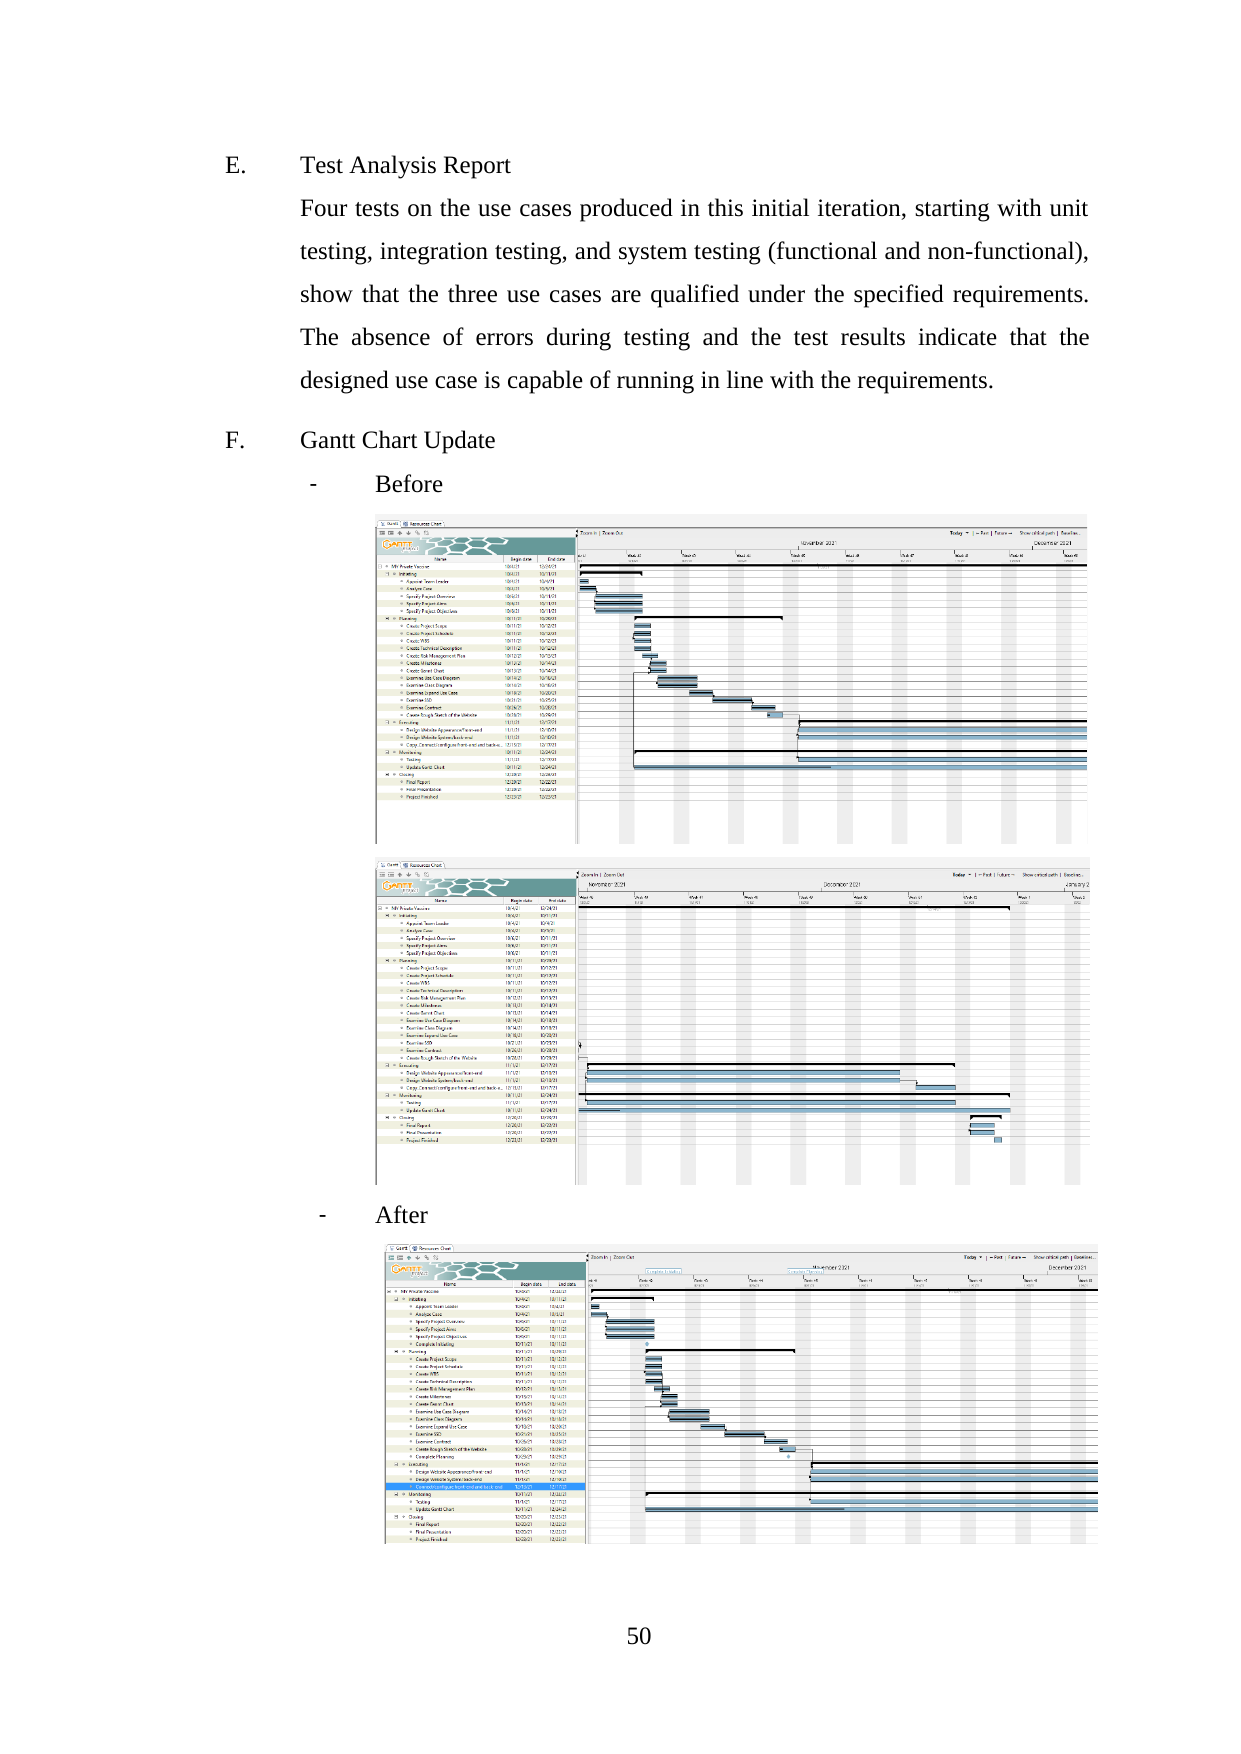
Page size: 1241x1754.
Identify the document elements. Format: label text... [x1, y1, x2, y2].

picture [375, 857, 1090, 1185]
list After [225, 1199, 1090, 1229]
subtitle Gantt Chart Update [225, 425, 1090, 454]
text Four tests on the use cases produced in this initial iteration, starting with unit testing, integration testing, and system testing (functional and non-functional), show that the three use cases are qualified under the specified requirements. The absence of errors during testing and the test results indicate that the designed use case is capable of running in line with the requirements. [300, 193, 1090, 394]
list Before [225, 468, 1090, 499]
picture [384, 1244, 1098, 1544]
picture [375, 514, 1088, 844]
subtitle Test Analysis Report [225, 150, 1090, 179]
